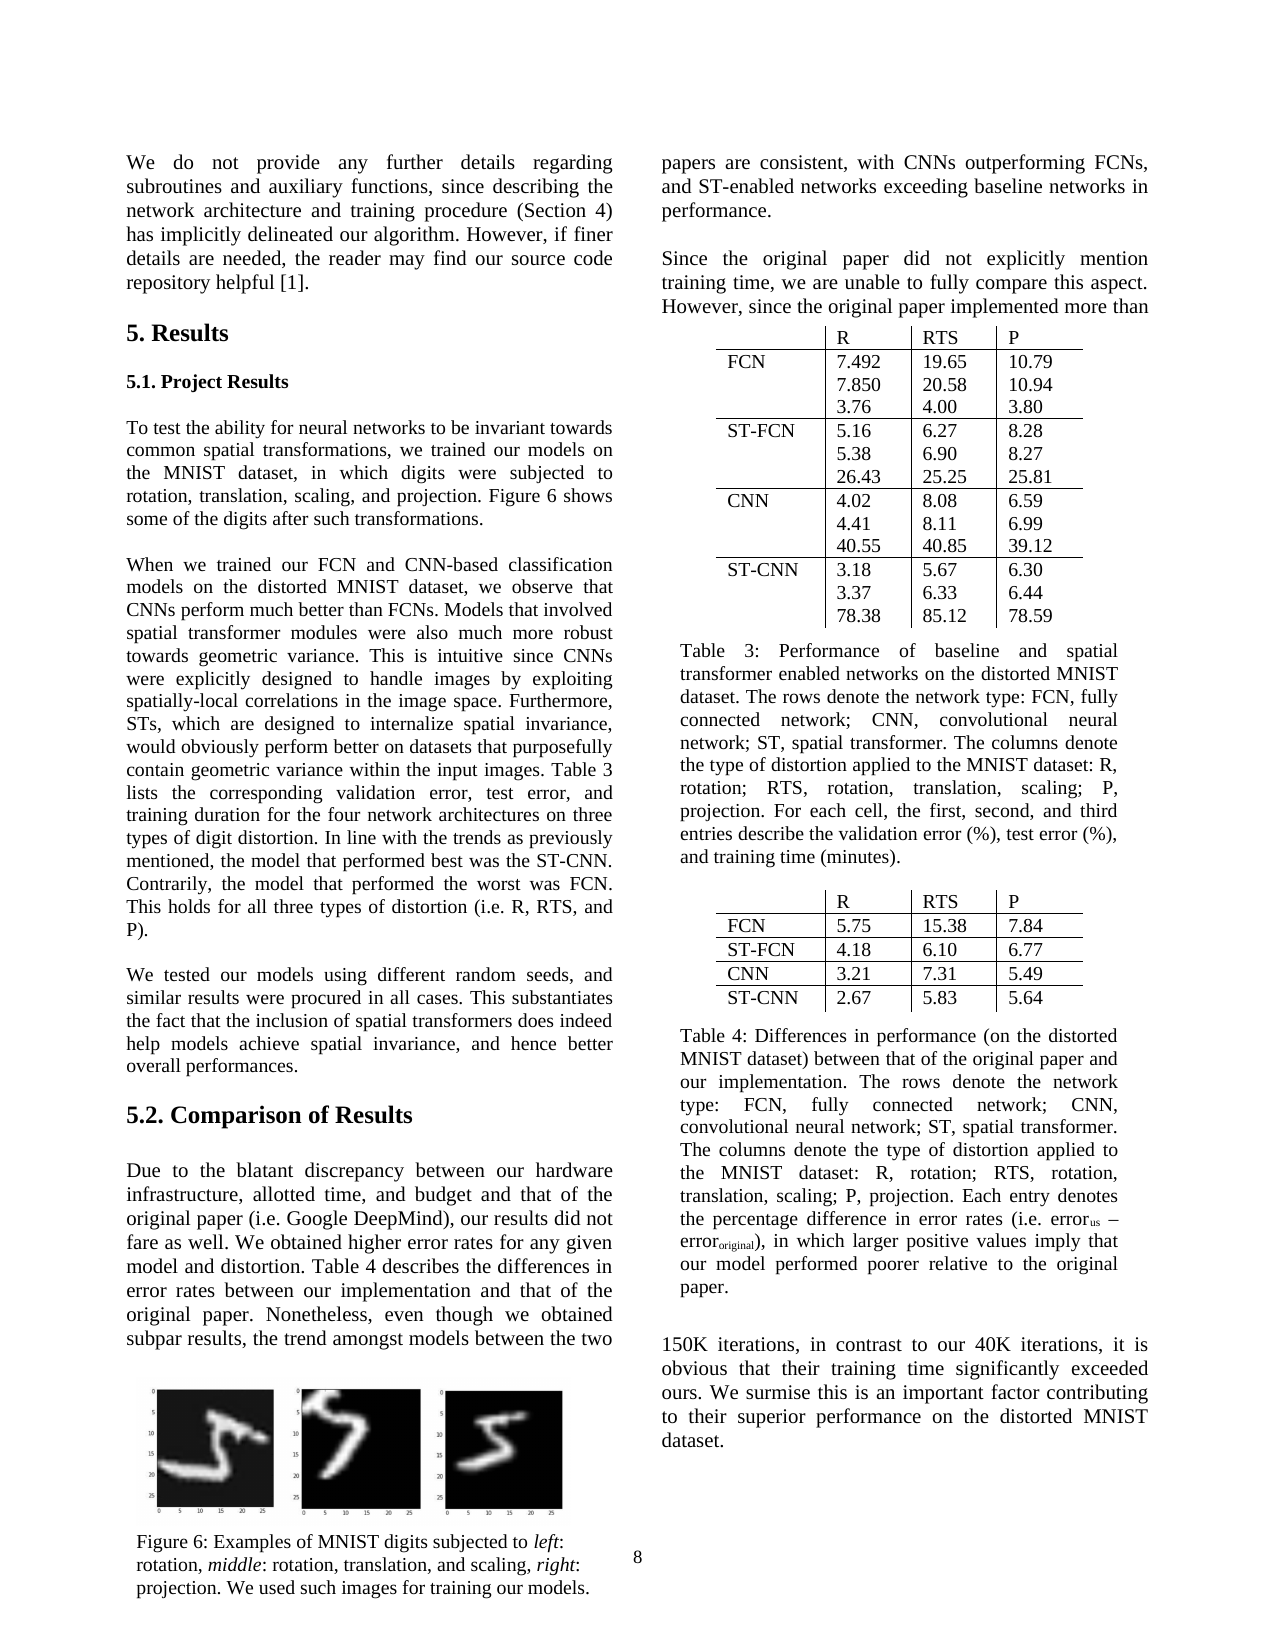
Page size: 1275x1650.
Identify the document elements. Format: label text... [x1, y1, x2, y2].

text To test the ability for neural networks to be invariant towards common spatial transformations, we trained our models on the MNIST dataset, in which digits were subjected to rotation, translation, scaling, and projection. Figure 6 shows some of the digits after such transformations. [126, 416, 613, 530]
picture [136, 1377, 571, 1526]
text 5.1. Project Results [126, 370, 613, 393]
text Due to the blatant discrepancy between our hardware infrastructure, allotted time, and budget and that of the original paper (i.e. Google DeepMind), our results did not fare as well. We obtained higher error rates for any given model and distortion. Table 4 describes the differences in error rates between our implementation and that of the original paper. Nonetheless, even though we obtained subpar results, the trend amongst models between the two papers are consistent, with CNNs outperforming FCNs, and ST-enabled networks exceeding baseline networks in performance. [126, 1157, 613, 1350]
text We do not provide any further details regarding subroutines and auxiliary functions, since describing the network architecture and training procedure (Section 4) has implicitly delineated our algorithm. However, if finer details are needed, the reader may find our source code repository helpful [1]. [126, 150, 613, 294]
text We tested our models using different random seeds, and similar results were procured in all cases. This substantiates the fact that the inclusion of spatial transformers does indeed help models achieve spatial invariance, and hence better overall performances. [126, 963, 613, 1077]
text Since the original paper did not explicitly mention training time, we are unable to fully compare this aspect. However, since the original paper implemented more than 150K iterations, in contrast to our 40K iterations, it is obvious that their training time significantly exceeded ours. We surmise this is an important factor contributing to their superior performance on the distorted MNIST dataset. [661, 246, 1149, 1452]
text 5. Results [126, 318, 613, 347]
text 5.2. Comparison of Results [126, 1100, 613, 1129]
text When we trained our FCN and CNN-based classification models on the distorted MNIST dataset, we observe that CNNs perform much better than FCNs. Models that involved spatial transformer modules were also much more robust towards geometric variance. This is intuitive since CNNs were explicitly designed to handle images by exploiting spatially-local correlations in the image space. Furthermore, STs, which are designed to internalize spatial invariance, would obviously perform better on datasets that purposefully contain geometric variance within the input images. Table 3 lists the corresponding validation error, test error, and training duration for the four network architectures on three types of digit distortion. In line with the trends as previously mentioned, the model that performed best was the ST-CNN. Contrarily, the model that performed the worst was FCN. This holds for all three types of distortion (i.e. R, RTS, and P). [126, 552, 613, 940]
text Due to the blatant discrepancy between our hardware infrastructure, allotted time, and budget and that of the original paper (i.e. Google DeepMind), our results did not fare as well. We obtained higher error rates for any given model and distortion. Table 4 describes the differences in error rates between our implementation and that of the original paper. Nonetheless, even though we obtained subpar results, the trend amongst models between the two papers are consistent, with CNNs outperforming FCNs, and ST-enabled networks exceeding baseline networks in performance. [661, 150, 1149, 222]
